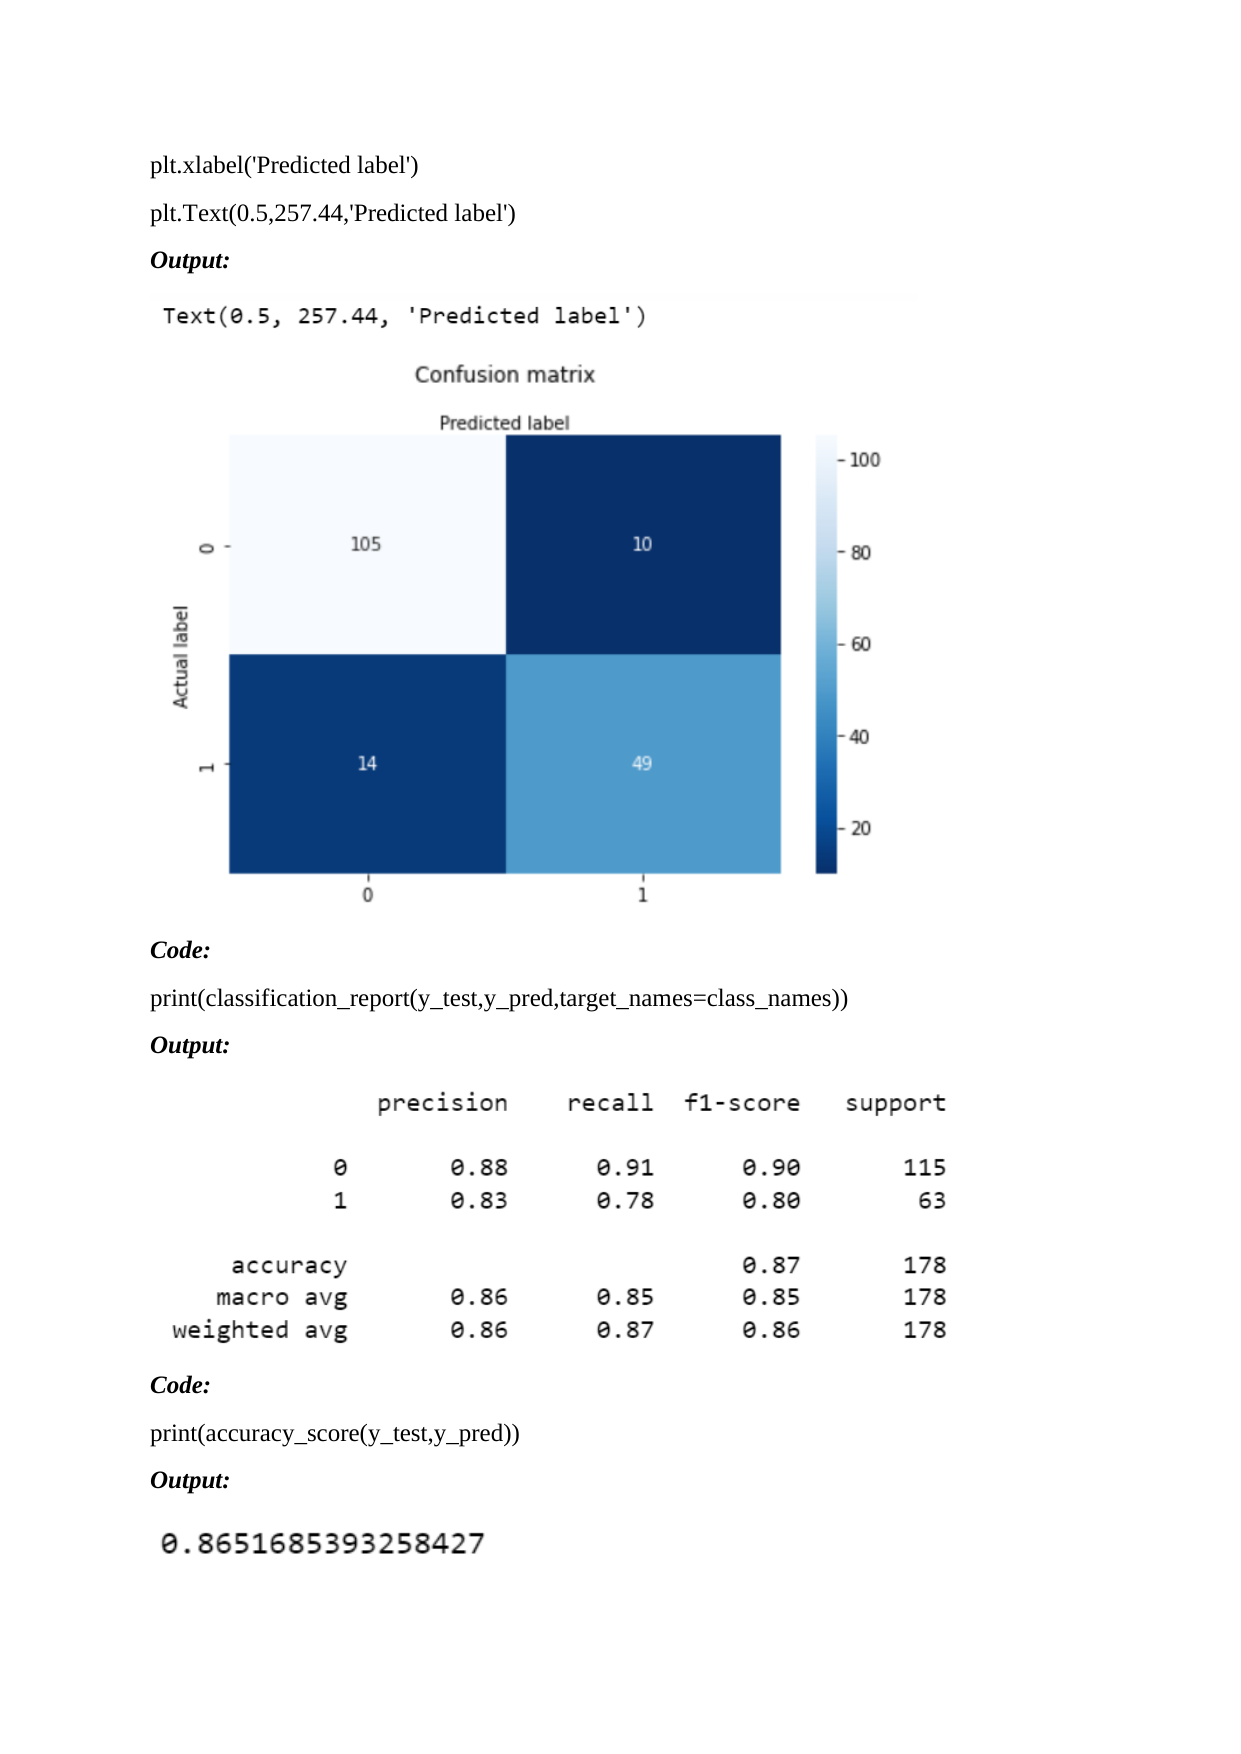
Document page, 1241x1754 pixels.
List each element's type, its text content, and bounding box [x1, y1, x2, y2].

text plt.Text(0.5,257.44,'Predicted label') [150, 198, 1090, 226]
text plt.xlabel('Predicted label') [150, 150, 1090, 179]
text Output: [150, 245, 1090, 274]
picture [150, 1078, 1003, 1352]
picture [150, 293, 917, 917]
text Code: [150, 935, 1090, 964]
text Code: [150, 1370, 1090, 1399]
text print(classification_report(y_test,y_pred,target_names=class_names)) [150, 983, 1090, 1012]
text print(accuracy_score(y_test,y_pred)) [150, 1418, 1090, 1447]
text Output: [150, 1031, 1090, 1059]
text Output: [150, 1466, 1090, 1494]
picture [150, 1513, 510, 1571]
